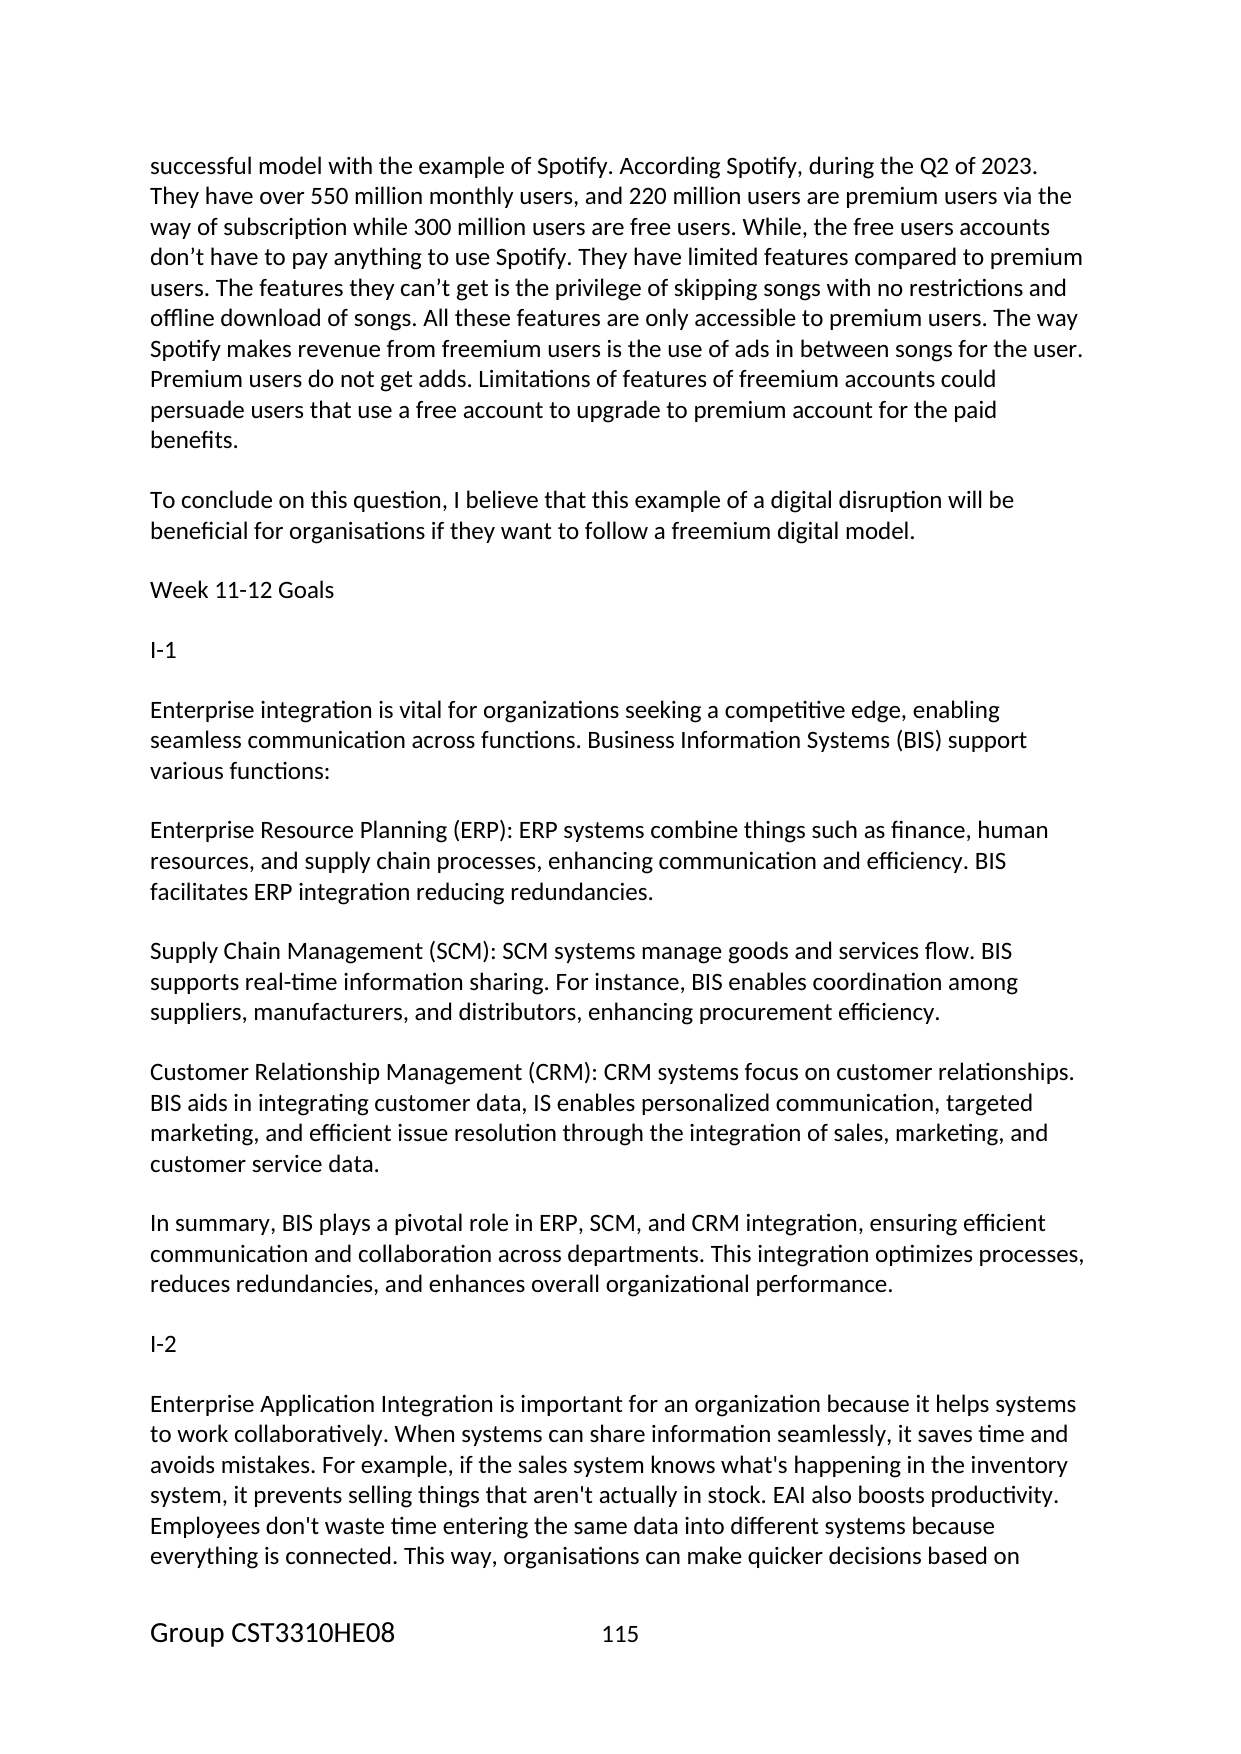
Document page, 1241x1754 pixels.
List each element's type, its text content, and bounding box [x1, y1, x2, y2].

text Week 11-12 Goals [150, 574, 1090, 605]
text I-2 [150, 1328, 1090, 1359]
text In summary, BIS plays a pivotal role in ERP, SCM, and CRM integration, ensuring efficient communication and collaboration across departments. This integration optimizes processes, reduces redundancies, and enhances overall organizational performance. [150, 1207, 1090, 1299]
text Enterprise integration is vital for organizations seeking a competitive edge, enabling seamless communication across functions. Business Information Systems (BIS) support various functions: [150, 694, 1090, 786]
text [150, 150, 1090, 455]
text I-1 [150, 634, 1090, 665]
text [150, 1388, 1090, 1571]
text To conclude on this question, I believe that this example of a digital disruption will be beneficial for organisations if they want to follow a freemium digital model. [150, 484, 1090, 545]
text Enterprise Resource Planning (ERP): ERP systems combine things such as finance, human resources, and supply chain processes, enhancing communication and efficiency. BIS facilitates ERP integration reducing redundancies. [150, 815, 1090, 906]
text Customer Relationship Management (CRM): CRM systems focus on customer relationships. BIS aids in integrating customer data, IS enables personalized communication, targeted marketing, and efficient issue resolution through the integration of sales, marketing, and customer service data. [150, 1056, 1090, 1178]
text Supply Chain Management (SCM): SCM systems manage goods and services flow. BIS supports real-time information sharing. For instance, BIS enables coordination among suppliers, manufacturers, and distributors, enhancing procurement efficiency. [150, 935, 1090, 1027]
